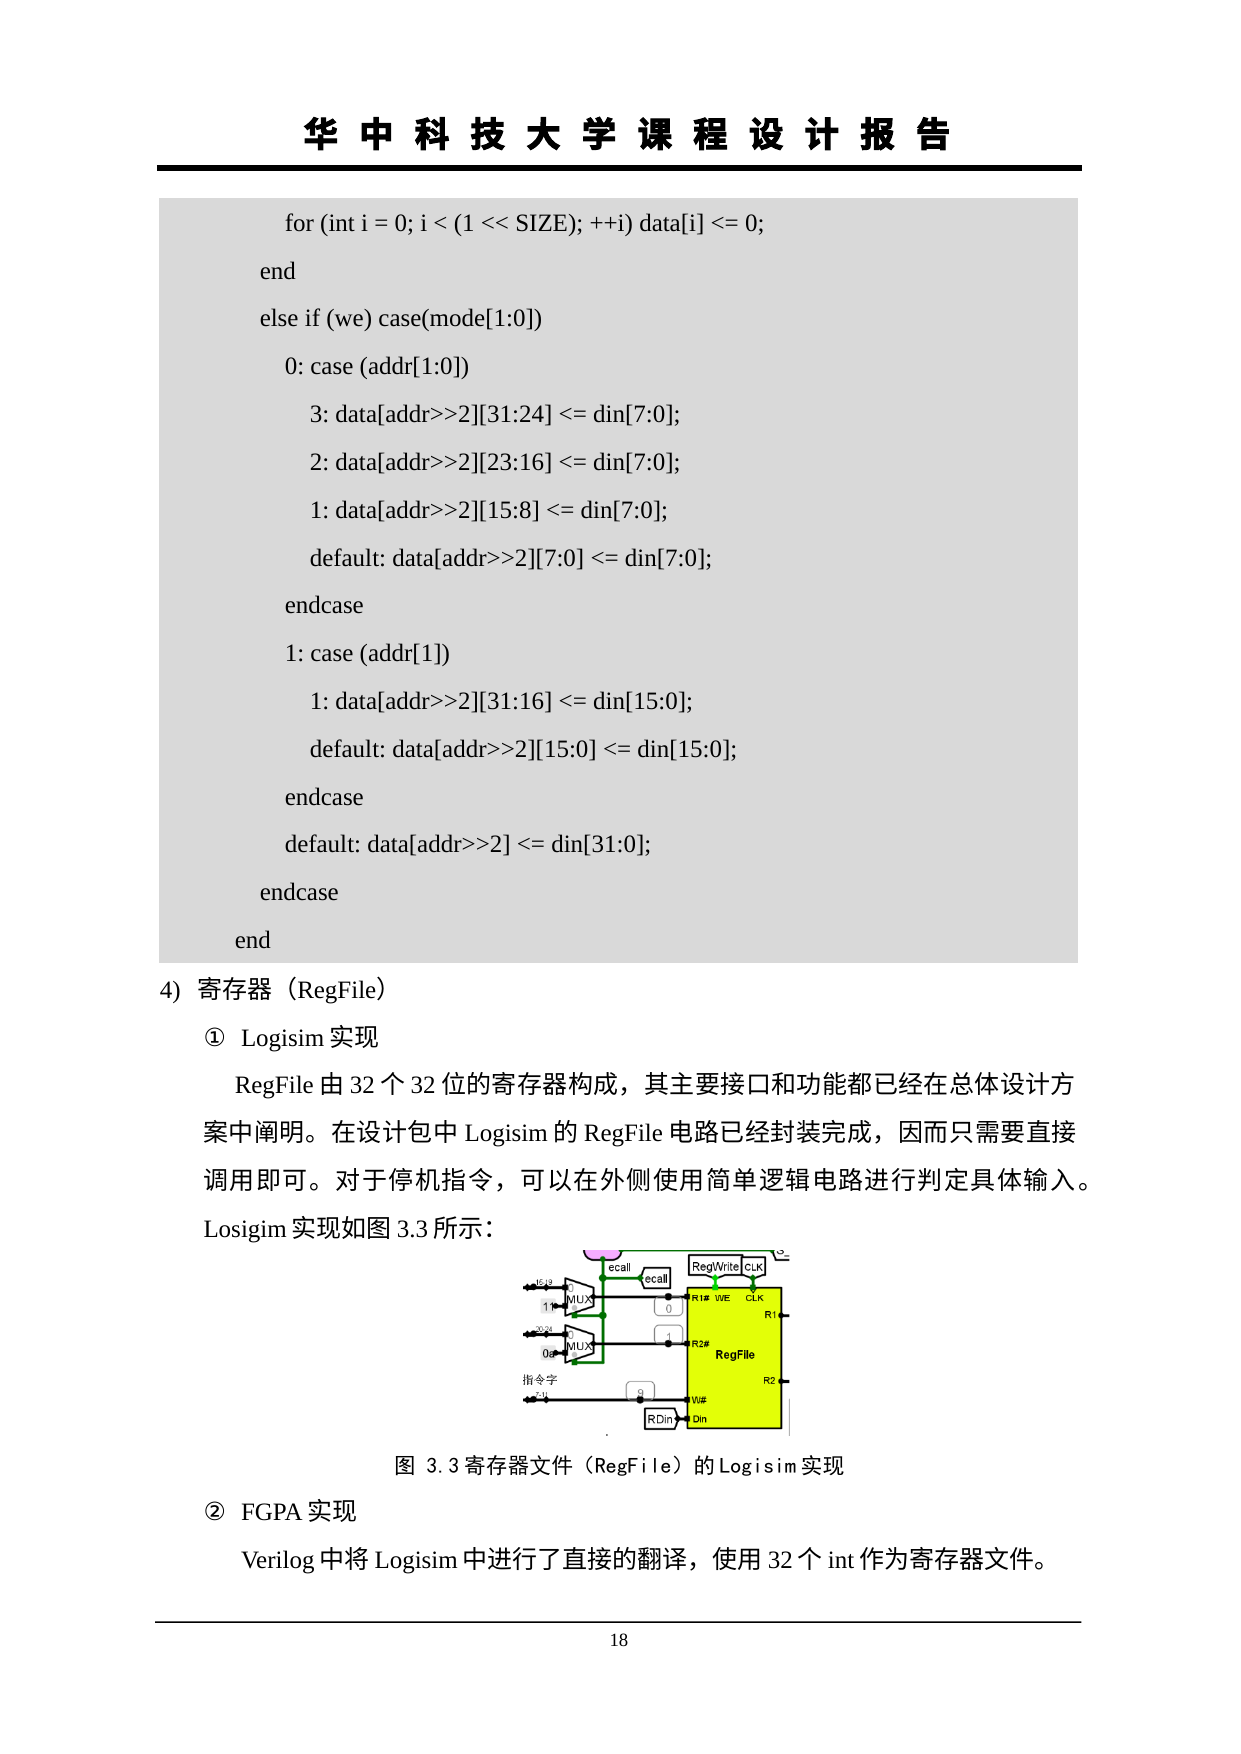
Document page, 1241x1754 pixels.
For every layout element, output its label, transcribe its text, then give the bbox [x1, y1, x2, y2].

text 1: data[addr>>2][15:8] <= din[7:0]; [159, 485, 1078, 533]
list FGPA实现 [203, 1486, 1078, 1533]
text endcase [159, 772, 1078, 820]
text end [159, 246, 1078, 294]
text default: data[addr>>2] <= din[31:0]; [159, 820, 1078, 868]
text RegFile由32个32位的寄存器构成，其主要接口和功能都已经在总体设计方案中阐明。在设计包中Logisim的RegFile电路已经封装完成，因而只需要直接调用即可。对于停机指令，可以在外侧使用简单逻辑电路进行判定具体输入。Losigim实现如图3.3所示： [203, 1059, 1078, 1250]
text 1: case (addr[1]) [159, 629, 1078, 677]
text endcase [159, 581, 1078, 629]
list Logisim实现 [203, 1011, 1078, 1059]
text 图 3.3寄存器文件（RegFile）的Logisim实现 [159, 1451, 1078, 1476]
list 寄存器（RegFile） [159, 963, 1078, 1011]
text for (int i = 0; i < (1 << SIZE); ++i) data[i] <= 0; [159, 198, 1078, 246]
picture [523, 1250, 790, 1436]
text 1: data[addr>>2][31:16] <= din[15:0]; [159, 677, 1078, 724]
text 3: data[addr>>2][31:24] <= din[7:0]; [159, 390, 1078, 437]
text Verilog中将Logisim中进行了直接的翻译，使用32个int作为寄存器文件。 [241, 1533, 1078, 1581]
text end [159, 916, 1078, 963]
text 0: case (addr[1:0]) [159, 342, 1078, 390]
text default: data[addr>>2][7:0] <= din[7:0]; [159, 533, 1078, 581]
text 2: data[addr>>2][23:16] <= din[7:0]; [159, 437, 1078, 485]
text default: data[addr>>2][15:0] <= din[15:0]; [159, 724, 1078, 772]
text endcase [159, 868, 1078, 916]
text else if (we) case(mode[1:0]) [159, 294, 1078, 342]
